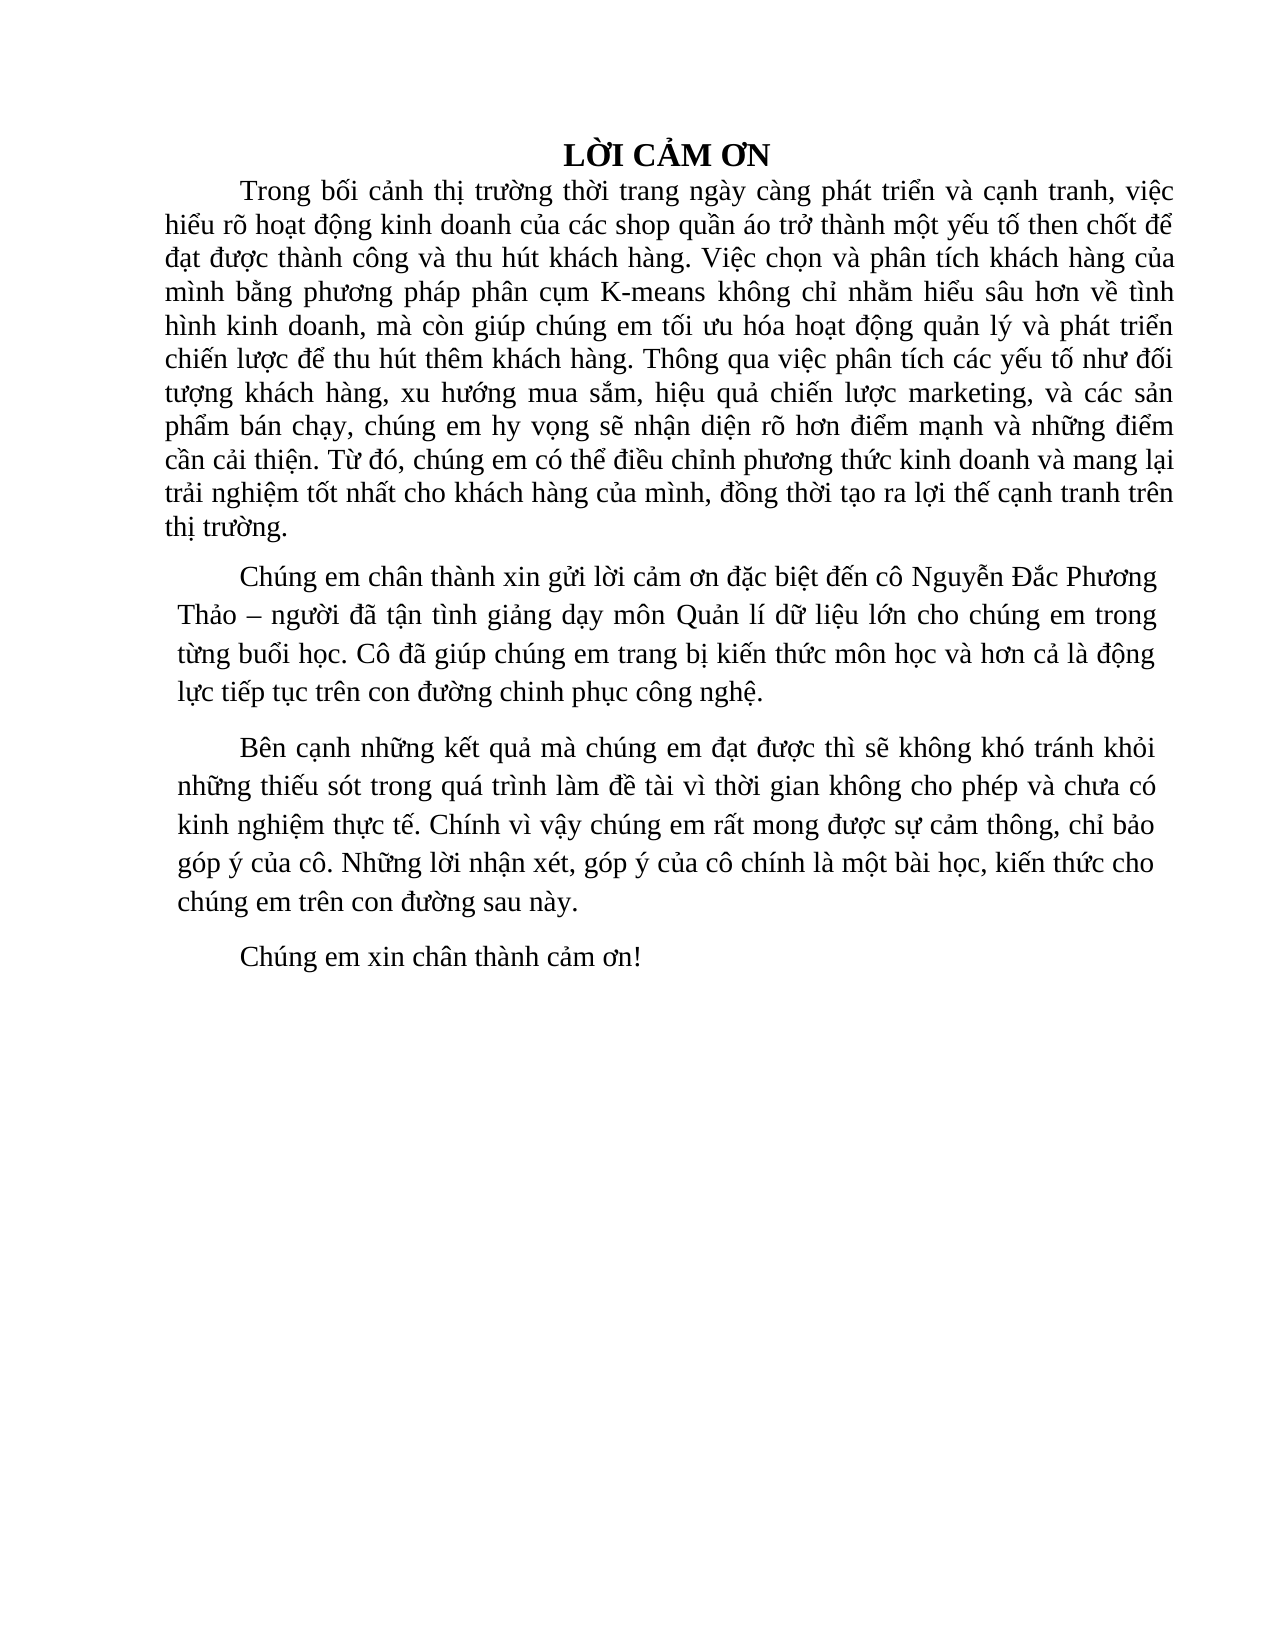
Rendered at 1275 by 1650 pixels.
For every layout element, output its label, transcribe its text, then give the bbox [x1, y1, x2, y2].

text Chúng em xin chân thành cảm ơn! [239, 939, 1175, 973]
text Trong bối cảnh thị trường thời trang ngày càng phát triển và cạnh tranh, việc hiểu rõ hoạt động kinh doanh của các shop quần áo trở thành một yếu tố then chốt để đạt được thành công và thu hút khách hàng. Việc chọn và phân tích khách hàng của mình bằng phương pháp phân cụm K-means không chỉ nhằm hiểu sâu hơn về tình hình kinh doanh, mà còn giúp chúng em tối ưu hóa hoạt động quản lý và phát triển chiến lược để thu hút thêm khách hàng. Thông qua việc phân tích các yếu tố như đối tượng khách hàng, xu hướng mua sắm, hiệu quả chiến lược marketing, và các sản phẩm bán chạy, chúng em hy vọng sẽ nhận diện rõ hơn điểm mạnh và những điểm cần cải thiện. Từ đó, chúng em có thể điều chỉnh phương thức kinh doanh và mang lại trải nghiệm tốt nhất cho khách hàng của mình, đồng thời tạo ra lợi thế cạnh tranh trên thị trường. [164, 173, 1175, 542]
subtitle LỜI CẢM ƠN [164, 135, 1169, 173]
text Bên cạnh những kết quả mà chúng em đạt được thì sẽ không khó tránh khỏi những thiếu sót trong quá trình làm đề tài vì thời gian không cho phép và chưa có kinh nghiệm thực tế. Chính vì vậy chúng em rất mong được sự cảm thông, chỉ bảo góp ý của cô. Những lời nhận xét, góp ý của cô chính là một bài học, kiến thức cho chúng em trên con đường sau này. [177, 730, 1157, 917]
text Chúng em chân thành xin gửi lời cảm ơn đặc biệt đến cô Nguyễn Đắc Phương Thảo – người đã tận tình giảng dạy môn Quản lí dữ liệu lớn cho chúng em trong từng buổi học. Cô đã giúp chúng em trang bị kiến thức môn học và hơn cả là động lực tiếp tục trên con đường chinh phục công nghệ. [177, 559, 1157, 708]
